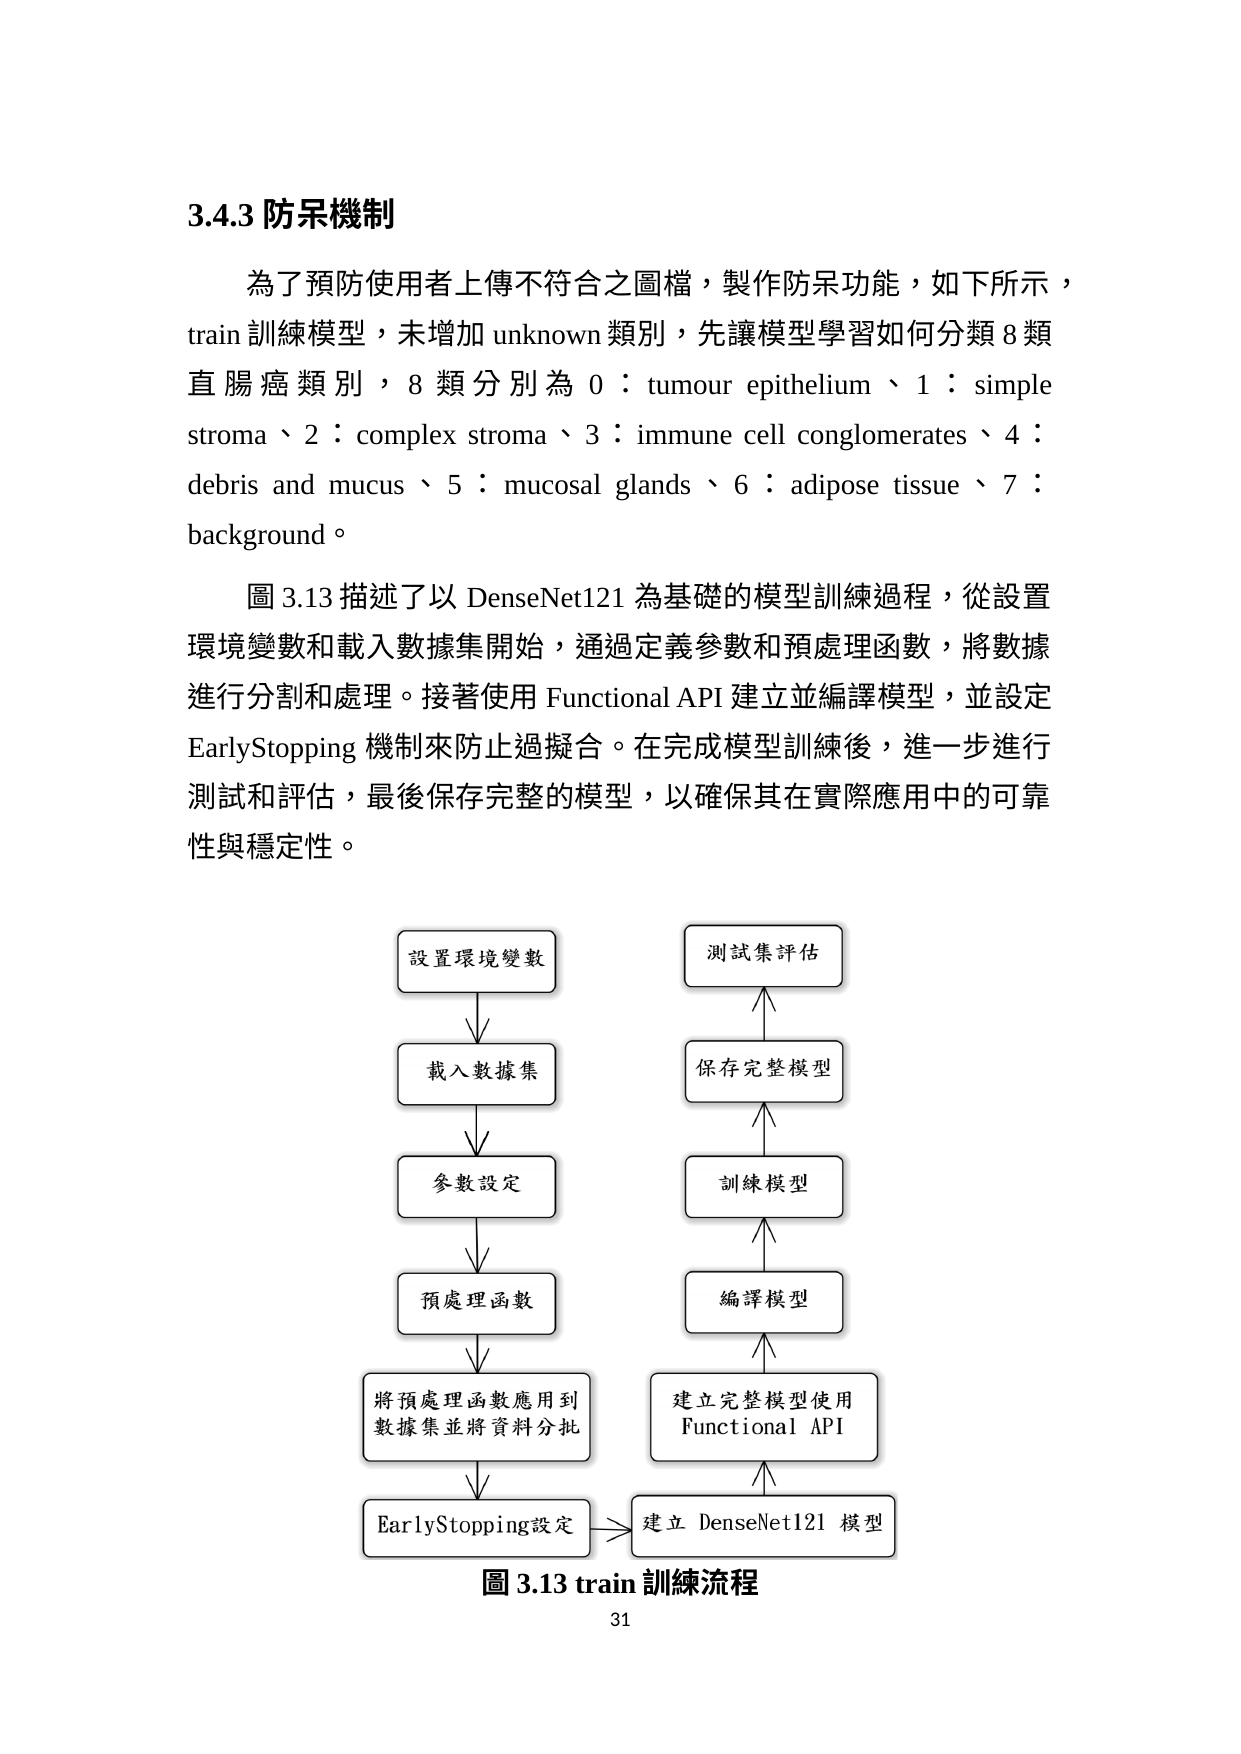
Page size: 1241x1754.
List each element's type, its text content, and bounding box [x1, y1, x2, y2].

subtitle 3.4.3 防呆機制 [187, 187, 1053, 236]
picture [342, 904, 898, 1560]
text 為了預防使用者上傳不符合之圖檔，製作防呆功能，如下所示，train訓練模型，未增加unknown類別，先讓模型學習如何分類8類直腸癌類別，8類分別為0：tumour epithelium、1：simple stroma、2：complex stroma、3：immune cell conglomerates、4：debris and mucus、5：mucosal glands、6：adipose tissue、7：background。 [187, 254, 1053, 554]
text 圖3.13 train訓練流程 [187, 1560, 1053, 1602]
text 圖3.13描述了以 DenseNet121 為基礎的模型訓練過程，從設置環境變數和載入數據集開始，通過定義參數和預處理函數，將數據進行分割和處理。接著使用 Functional API 建立並編譯模型，並設定 EarlyStopping 機制來防止過擬合。在完成模型訓練後，進一步進行測試和評估，最後保存完整的模型，以確保其在實際應用中的可靠性與穩定性。 [187, 567, 1053, 867]
